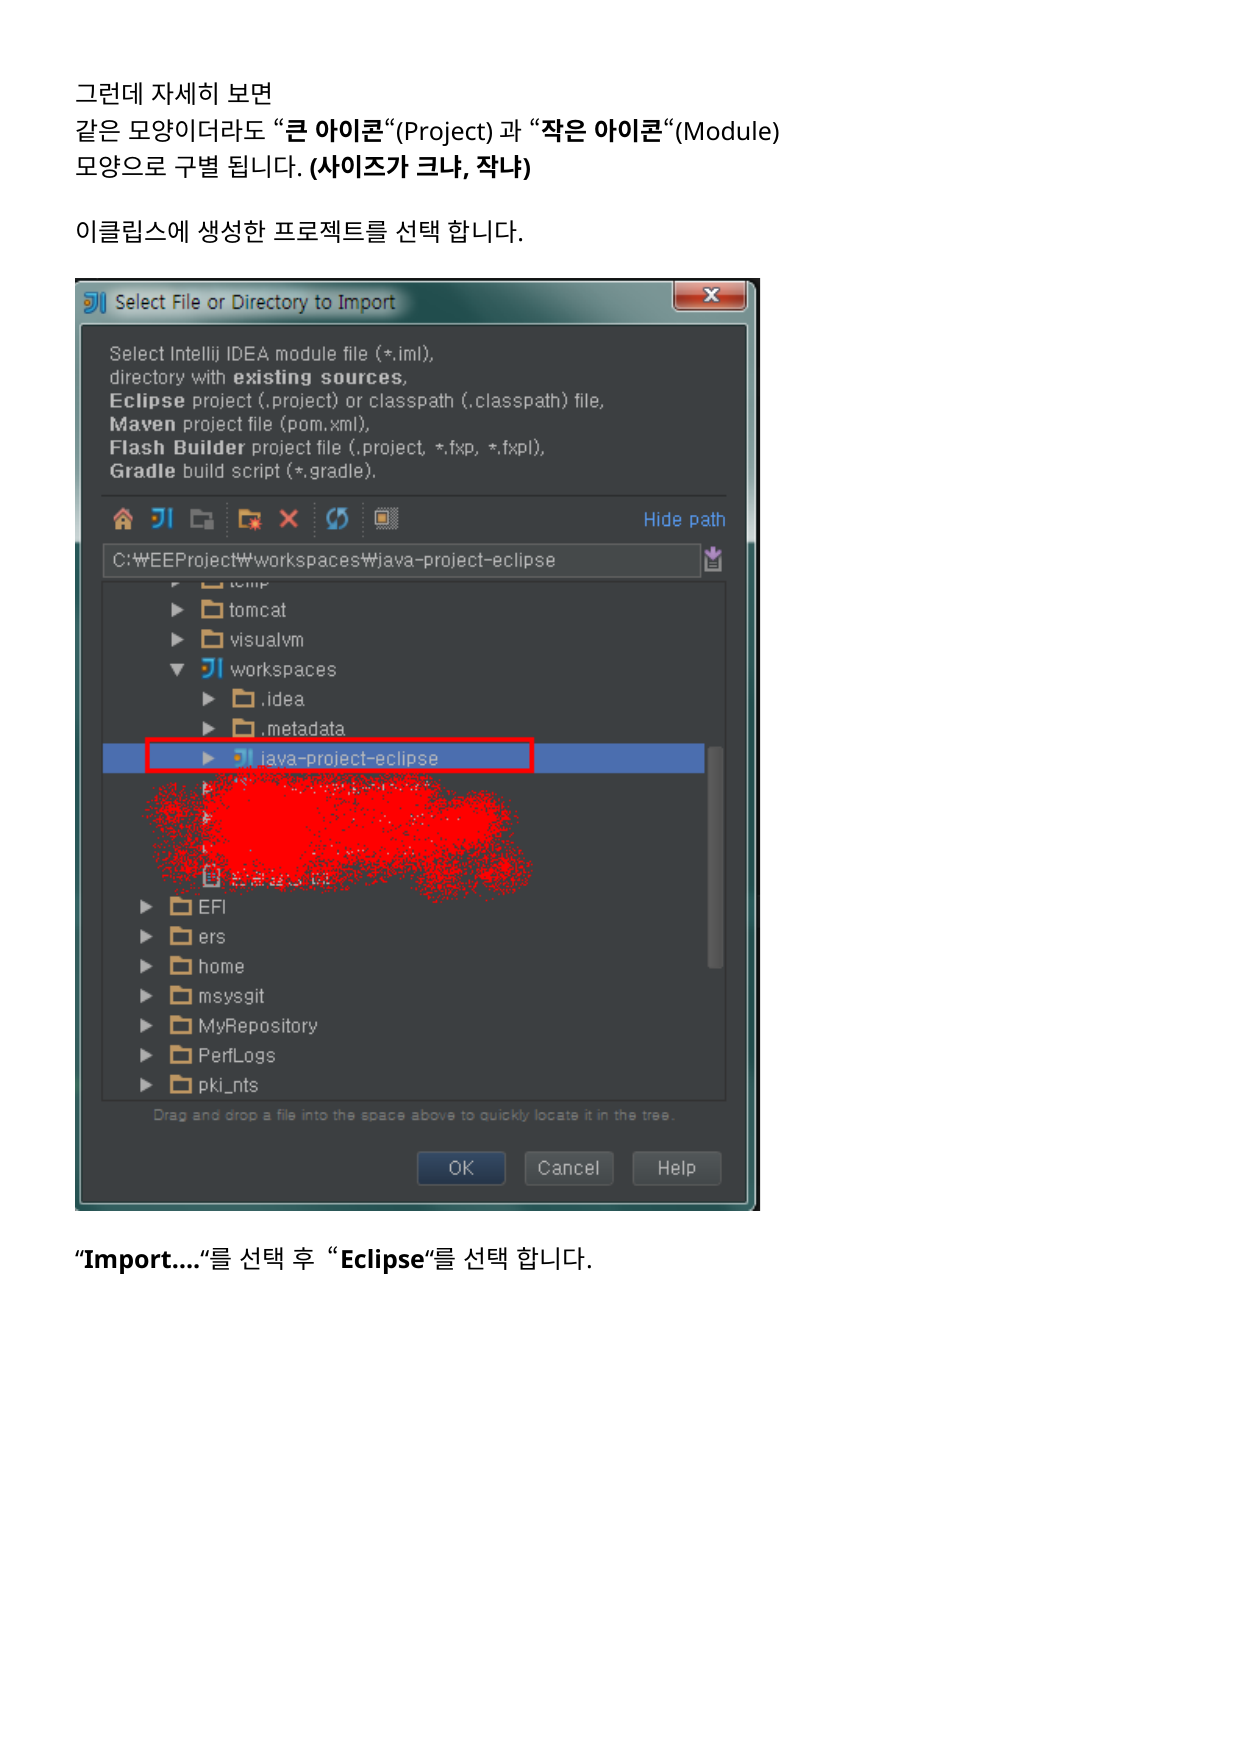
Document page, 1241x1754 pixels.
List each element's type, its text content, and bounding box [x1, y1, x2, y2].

text 그런데 자세히 보면 같은 모양이더라도 “큰 아이콘“(Project) 과 “작은 아이콘“(Module) 모양으로 구별 됩니다. (사이즈가 크냐, 작냐) [75, 75, 1165, 184]
picture [75, 278, 761, 1211]
text “Import….“를 선택 후 “Eclipse“를 선택 합니다. [75, 1240, 1165, 1276]
text 이클립스에 생성한 프로젝트를 선택 합니다. [75, 213, 1165, 249]
